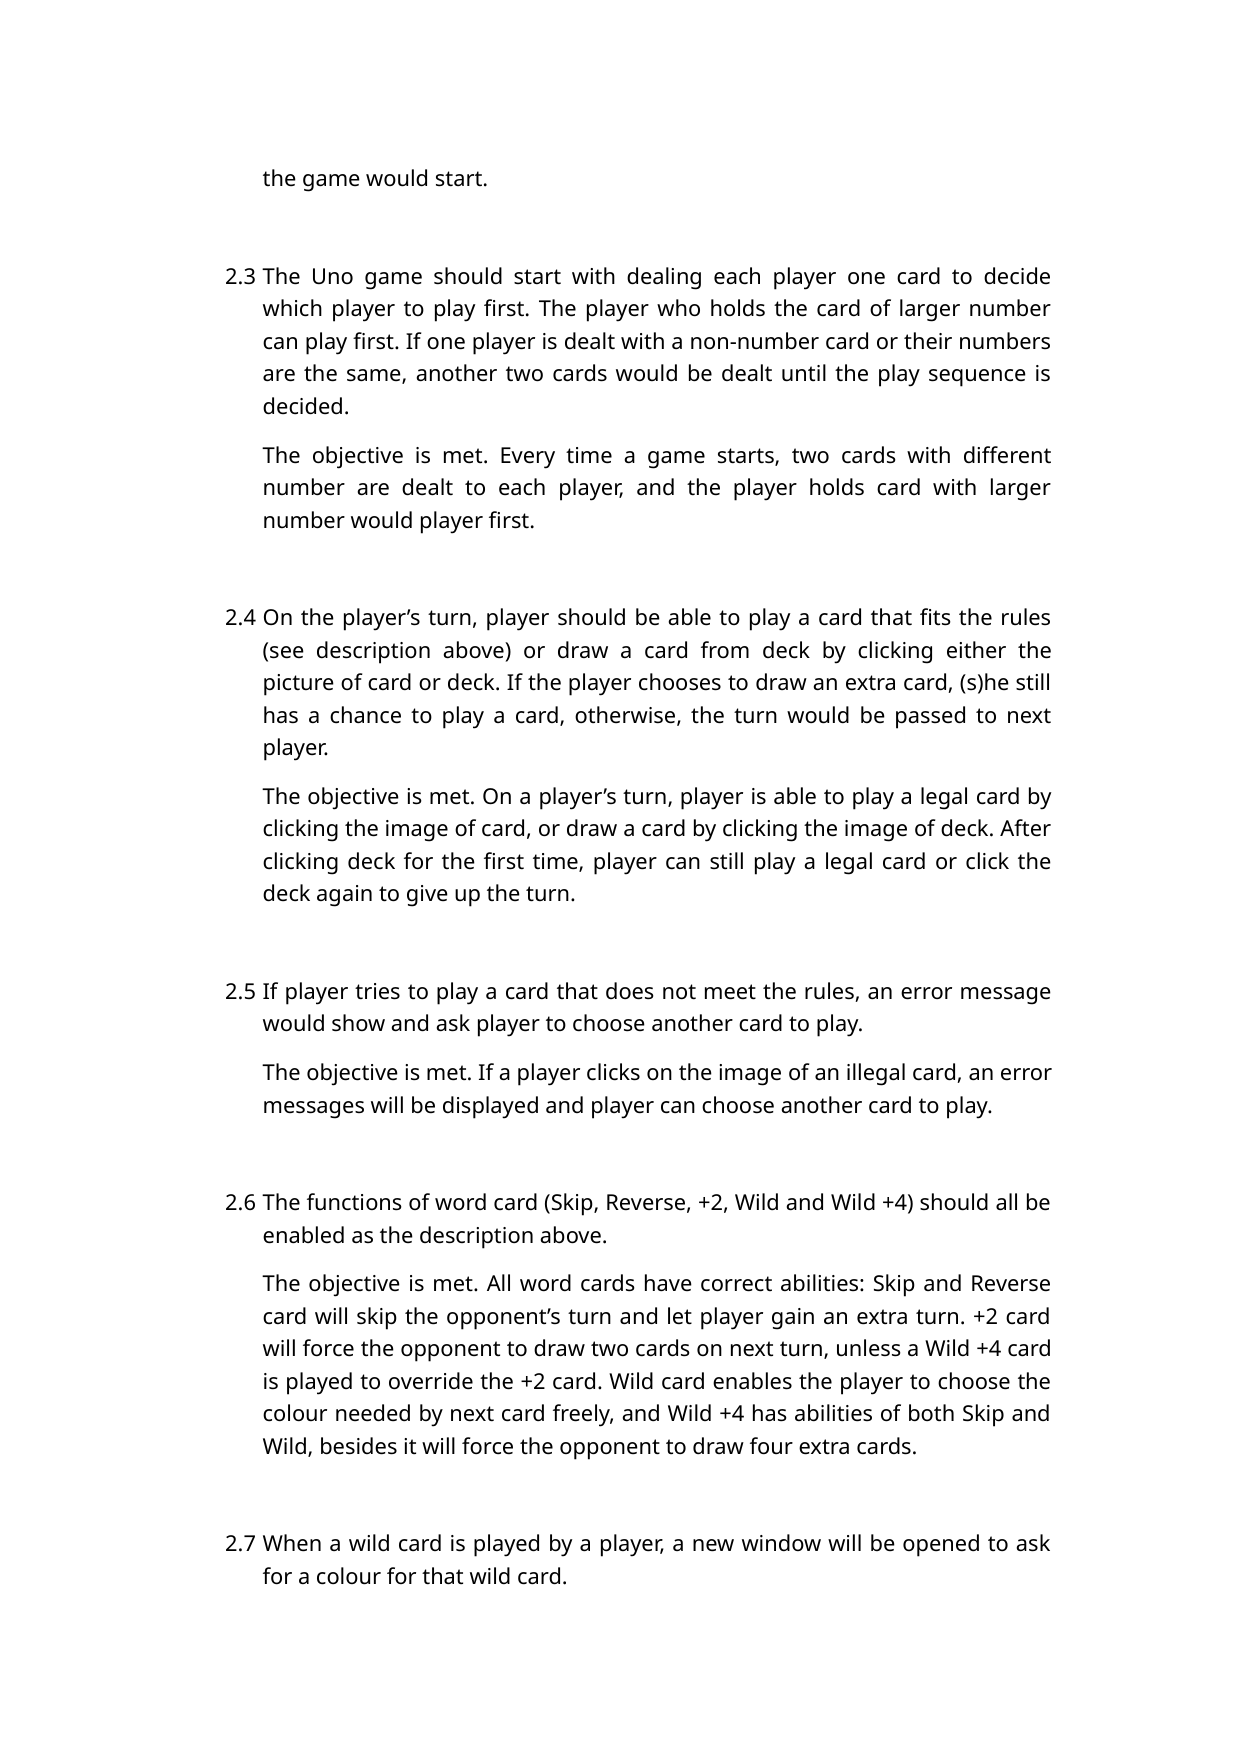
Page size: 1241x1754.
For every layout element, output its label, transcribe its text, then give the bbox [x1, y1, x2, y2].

list The Uno game should start with dealing each player one card to decide which player to play first. The player who holds the card of larger number can play first. If one player is dealt with a non-number card or their numbers are the same, another two cards would be dealt until the play sequence is decided. [225, 259, 1053, 422]
list The objective is met. On a player’s turn, player is able to play a legal card by clicking the image of card, or draw a card by clicking the image of deck. After clicking deck for the first time, player can still play a legal card or click the deck again to give up the turn. [262, 779, 1053, 909]
list The objective is met. Every time a game starts, two cards with different number are dealt to each player, and the player holds card with larger number would player first. [262, 438, 1053, 536]
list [262, 162, 1053, 194]
list If player tries to play a card that does not meet the rules, an error message would show and ask player to choose another card to play. [225, 974, 1053, 1039]
list On the player’s turn, player should be able to play a card that fits the rules (see description above) or draw a card from deck by clicking either the picture of card or deck. If the player chooses to draw an extra card, (s)he still has a chance to play a card, otherwise, the turn would be passed to next player. [225, 601, 1053, 763]
list The objective is met. If a player clicks on the image of an illegal card, an error messages will be displayed and player can choose another card to play. [262, 1056, 1053, 1121]
list When a wild card is played by a player, a new window will be opened to ask for a colour for that wild card. [225, 1527, 1053, 1592]
list The objective is met. All word cards have correct abilities: Skip and Reverse card will skip the opponent’s turn and let player gain an extra turn. +2 card will force the opponent to draw two cards on next turn, unless a Wild +4 card is played to override the +2 card. Wild card enables the player to choose the colour needed by next card freely, and Wild +4 has abilities of both Skip and Wild, besides it will force the opponent to draw four extra cards. [262, 1267, 1053, 1462]
list The functions of word card (Skip, Reverse, +2, Wild and Wild +4) should all be enabled as the description above. [225, 1186, 1053, 1251]
